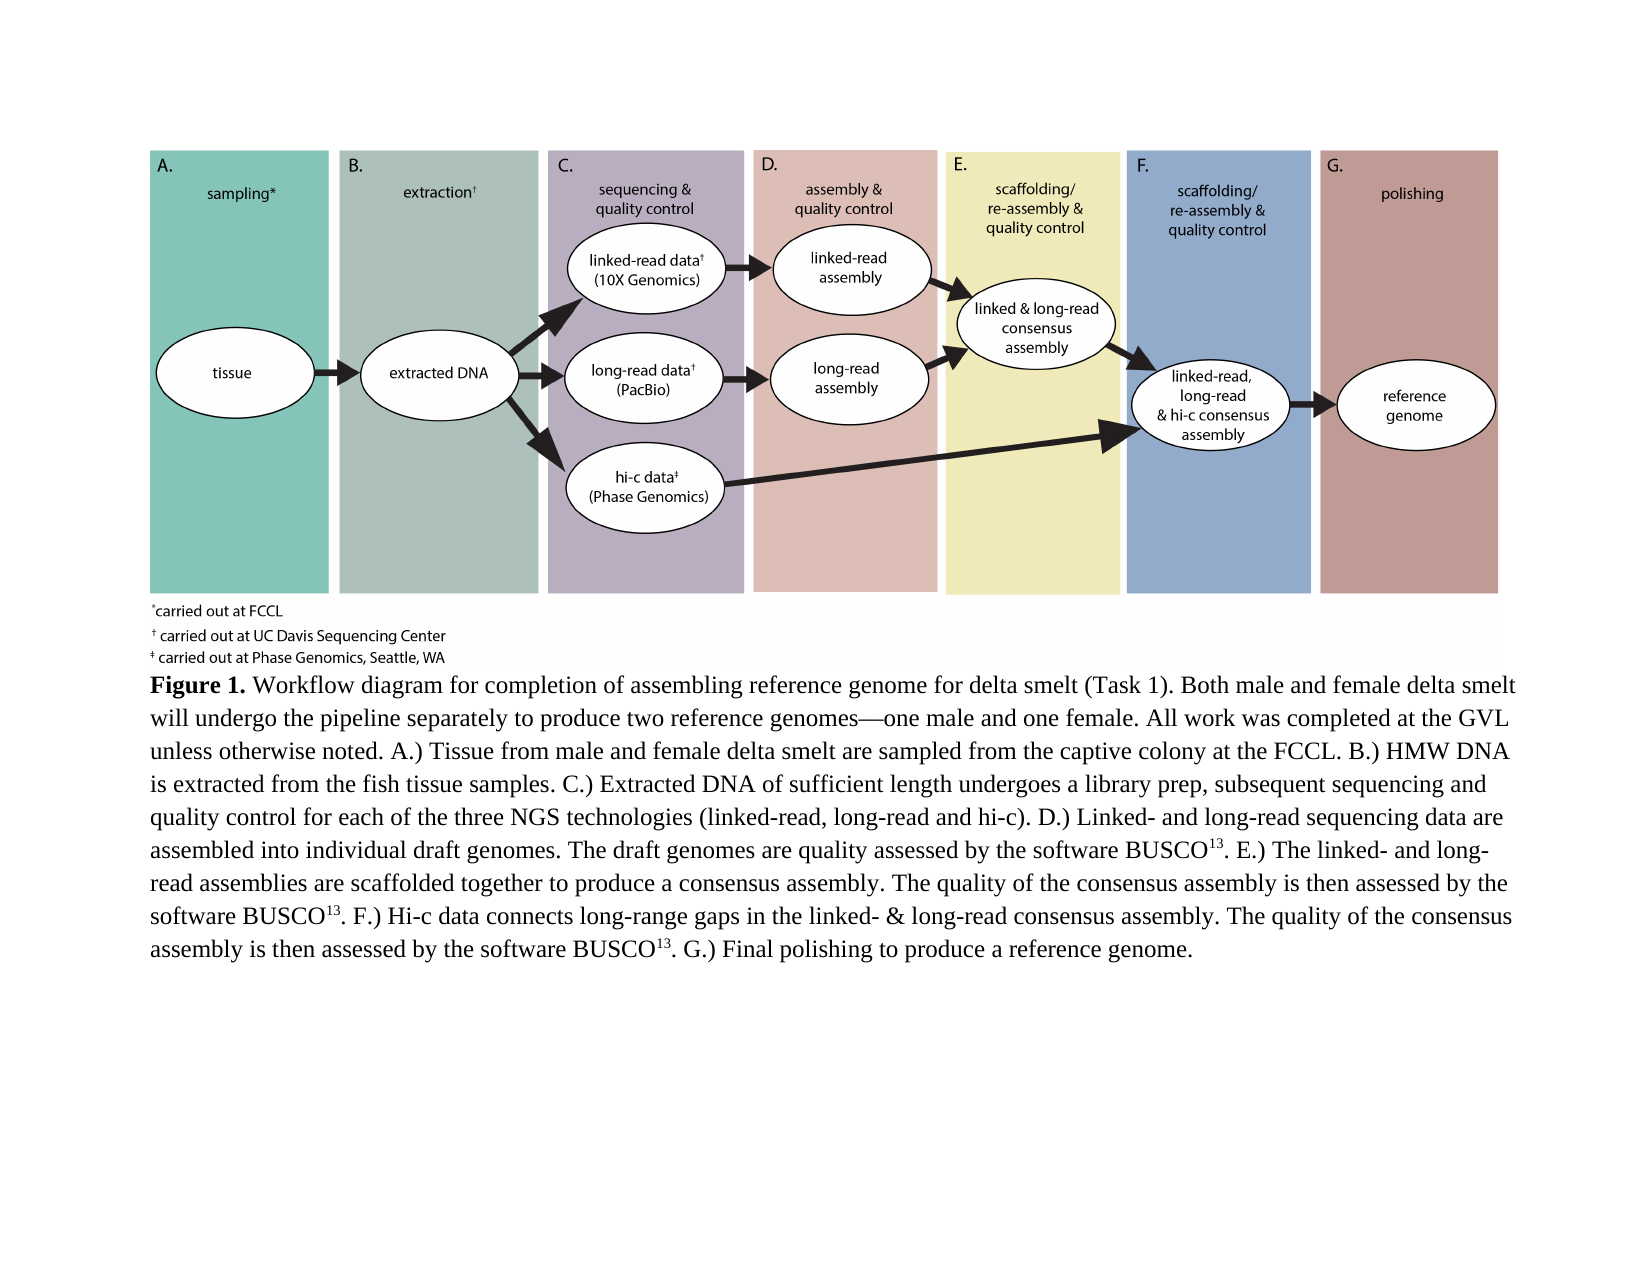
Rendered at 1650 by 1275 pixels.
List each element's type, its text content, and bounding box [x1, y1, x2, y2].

picture [150, 150, 1499, 667]
text Figure 1. Workflow diagram for completion of assembling reference genome for delta smelt (Task 1). Both male and female delta smelt will undergo the pipeline separately to produce two reference genomes––one male and one female. All work was completed at the GVL unless otherwise noted. A.) Tissue from male and female delta smelt are sampled from the captive colony at the FCCL. B.) HMW DNA is extracted from the fish tissue samples. C.) Extracted DNA of sufficient length undergoes a library prep, subsequent sequencing and quality control for each of the three NGS technologies (linked-read, long-read and hi-c). D.) Linked- and long-read sequencing data are assembled into individual draft genomes. The draft genomes are quality assessed by the software BUSCO13. E.) The linked- and long-read assemblies are scaffolded together to produce a consensus assembly. The quality of the consensus assembly is then assessed by the software BUSCO13. F.) Hi-c data connects long-range gaps in the linked- & long-read consensus assembly. The quality of the consensus assembly is then assessed by the software BUSCO13. G.) Final polishing to produce a reference genome. [150, 670, 1527, 963]
